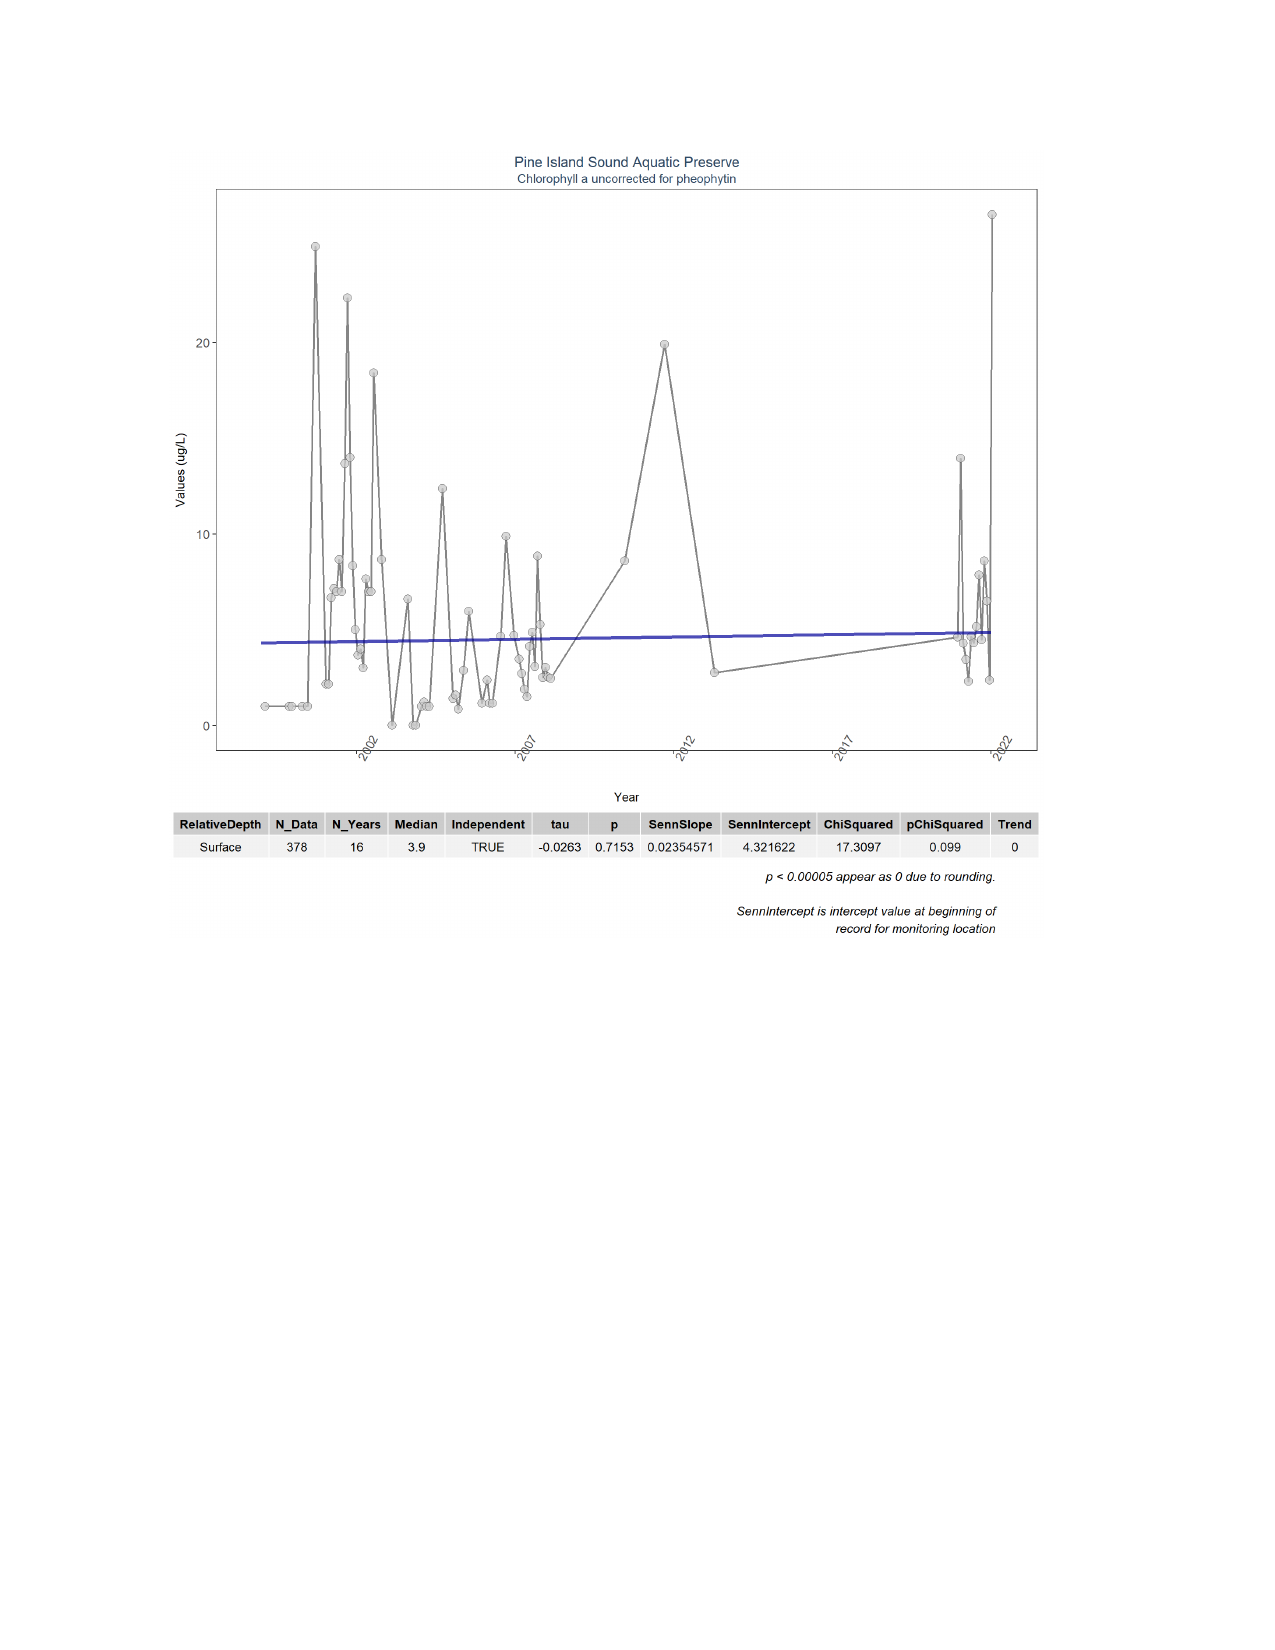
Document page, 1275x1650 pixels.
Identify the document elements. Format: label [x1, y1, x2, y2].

picture [168, 150, 1044, 938]
